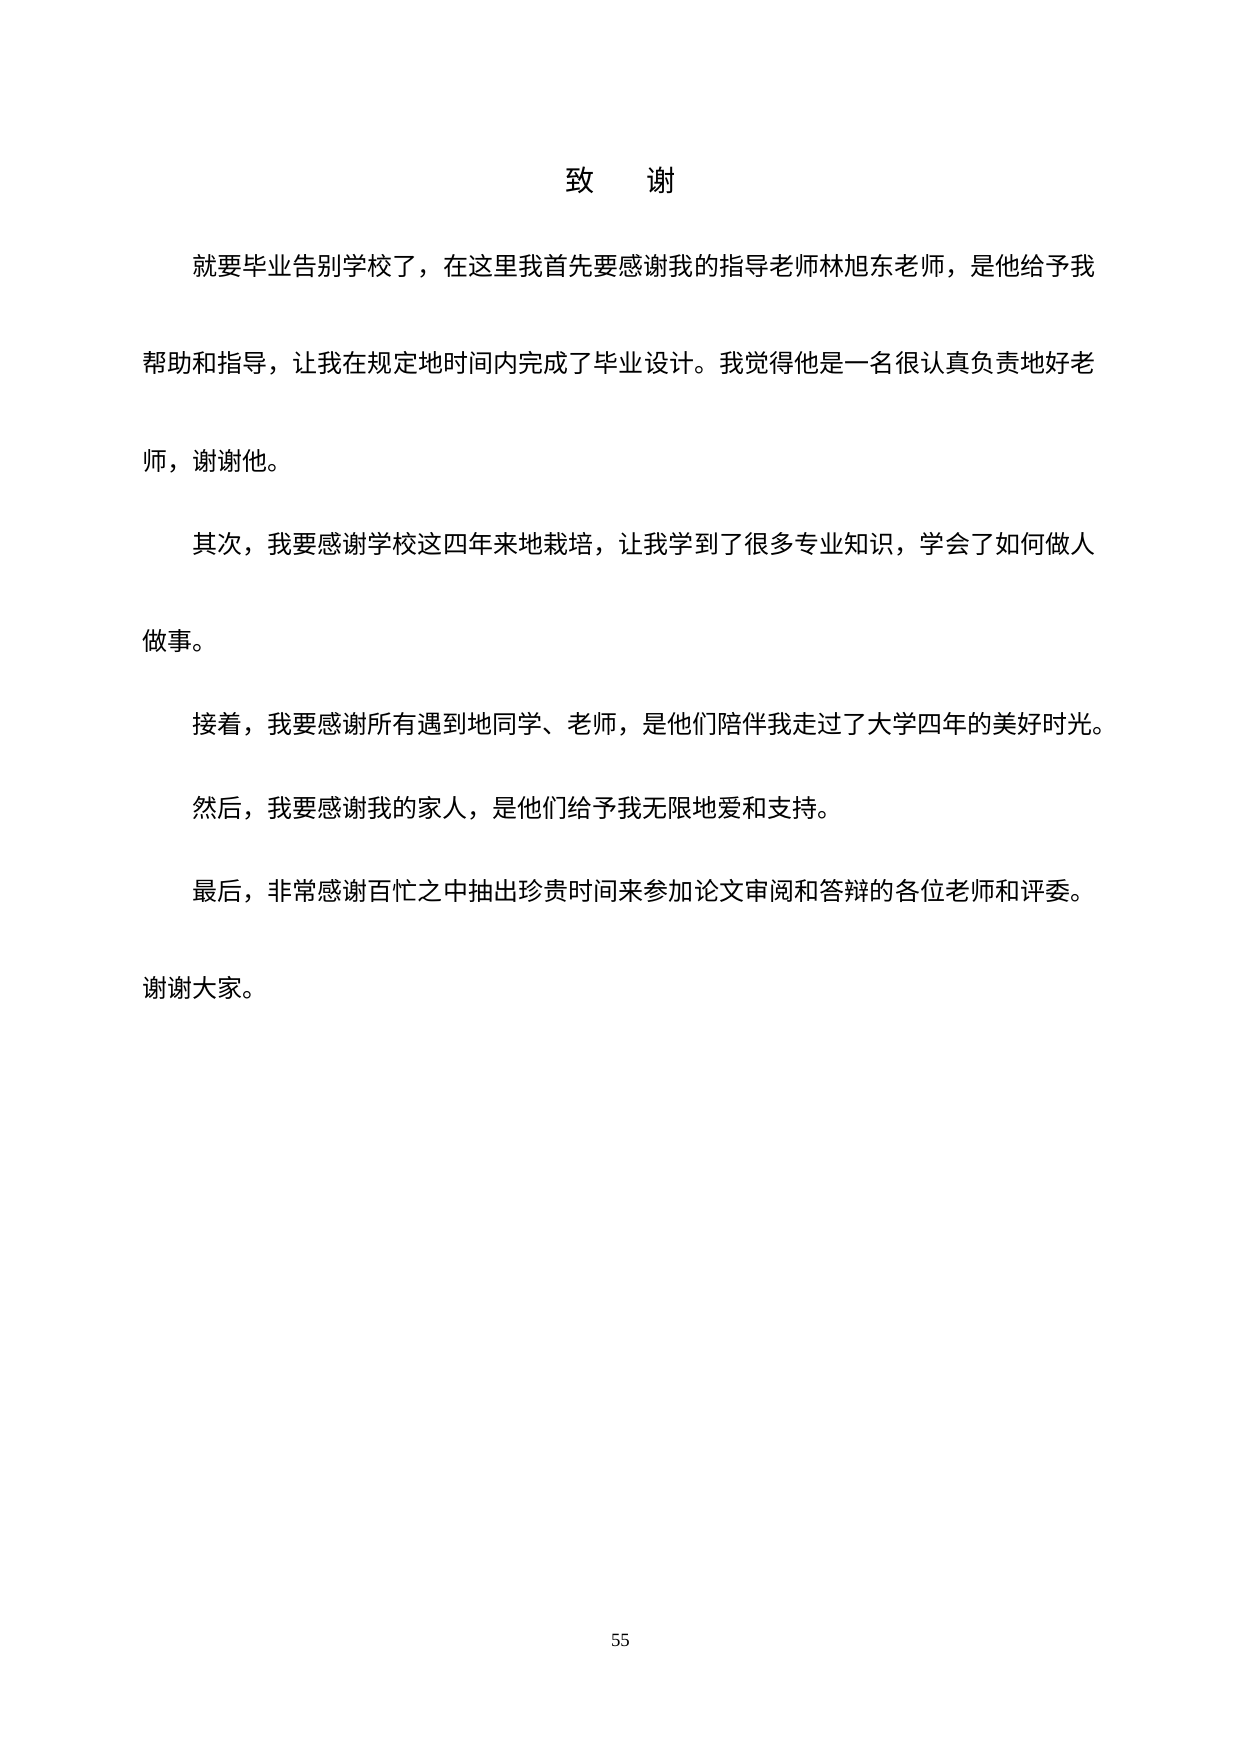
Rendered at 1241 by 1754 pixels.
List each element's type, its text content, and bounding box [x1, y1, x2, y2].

text 然后，我要感谢我的家人，是他们给予我无限地爱和支持。 [142, 774, 1098, 839]
text 就要毕业告别学校了，在这里我首先要感谢我的指导老师林旭东老师，是他给予我帮助和指导，让我在规定地时间内完成了毕业设计。我觉得他是一名很认真负责地好老师，谢谢他。 [142, 232, 1098, 492]
text 其次，我要感谢学校这四年来地栽培，让我学到了很多专业知识，学会了如何做人做事。 [142, 510, 1098, 672]
text 致 谢 [142, 146, 1098, 211]
text 最后，非常感谢百忙之中抽出珍贵时间来参加论文审阅和答辩的各位老师和评委。谢谢大家。 [142, 857, 1098, 1019]
text 接着，我要感谢所有遇到地同学、老师，是他们陪伴我走过了大学四年的美好时光。 [142, 691, 1098, 756]
